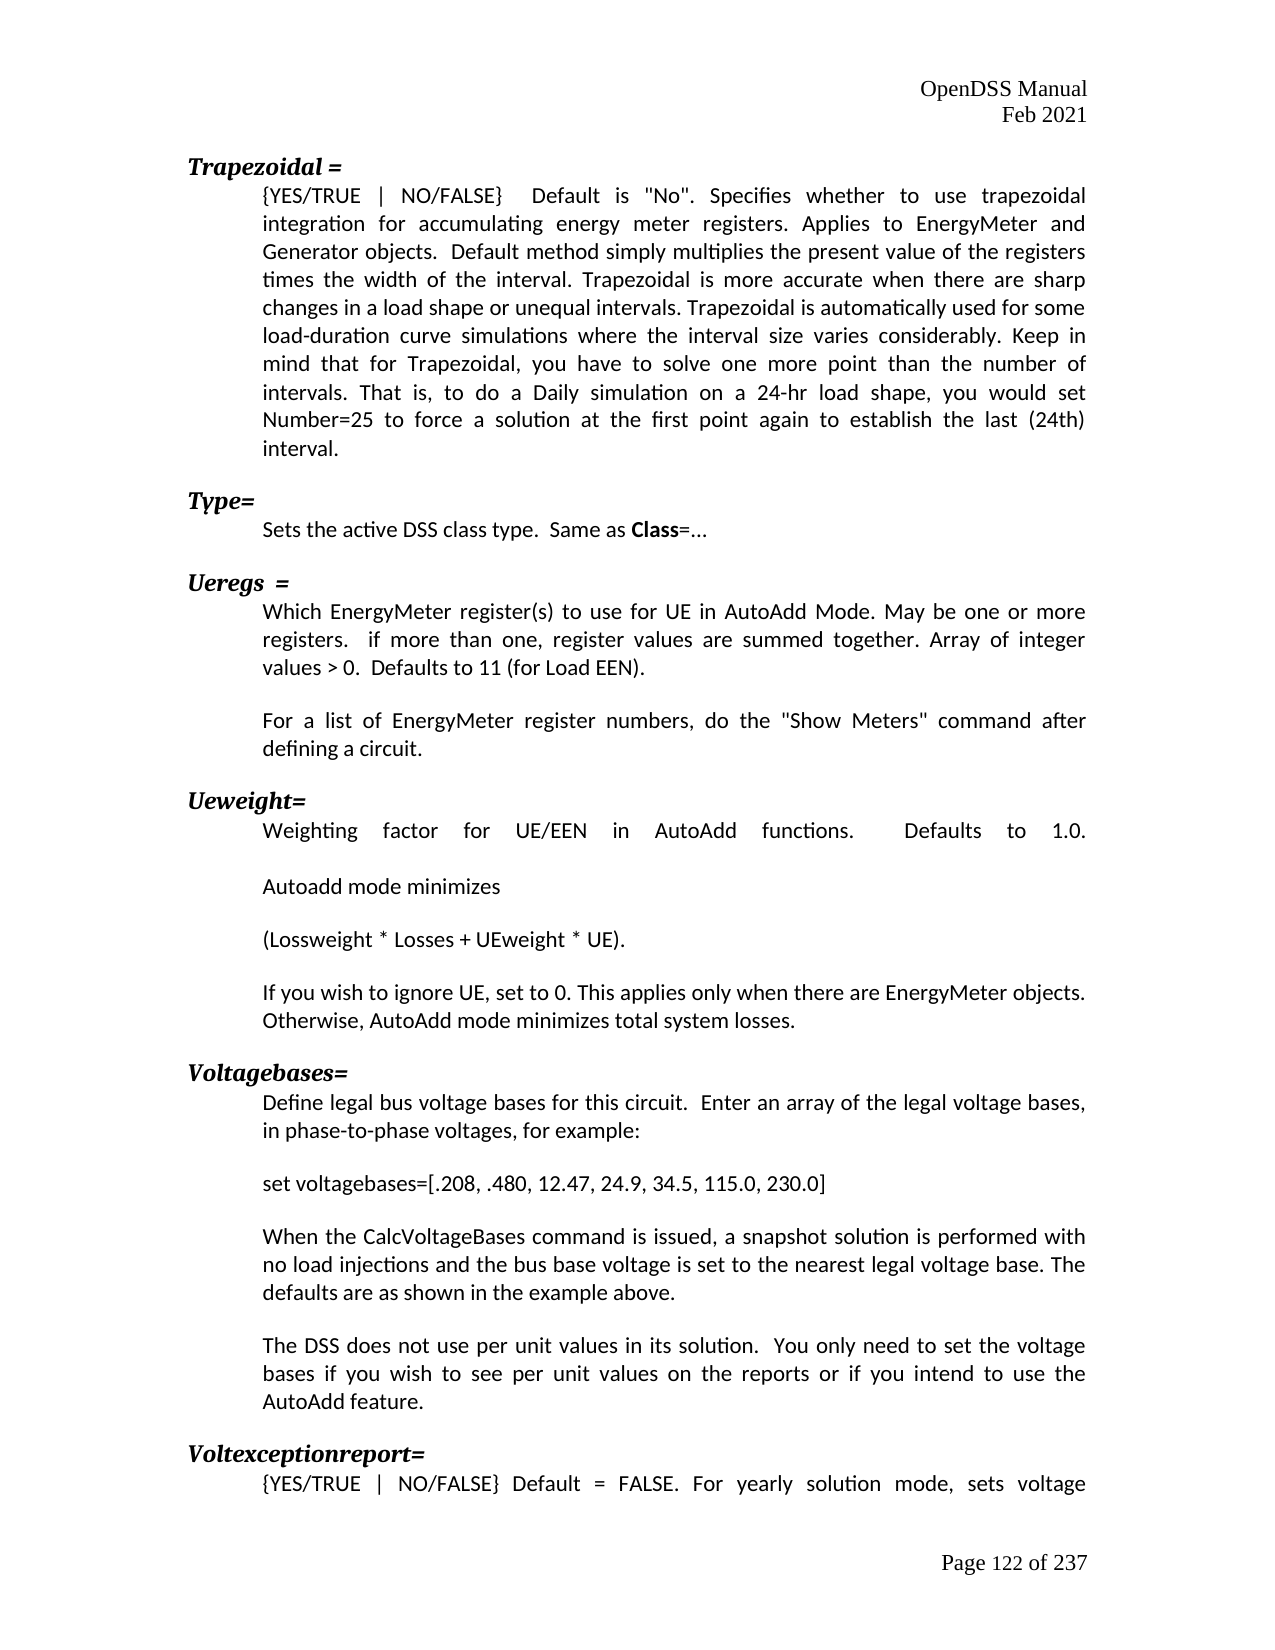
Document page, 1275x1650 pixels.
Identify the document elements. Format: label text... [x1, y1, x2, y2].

text (Lossweight * Losses + UEweight * UE). [262, 925, 1087, 953]
subtitle Ueweight= [187, 787, 1087, 816]
text Weighting factor for UE/EEN in AutoAdd functions. Defaults to 1.0. Autoadd mode minimizes [262, 816, 1087, 900]
text set voltagebases=[.208, .480, 12.47, 24.9, 34.5, 115.0, 230.0] [262, 1169, 1087, 1197]
text For a list of EnergyMeter register numbers, do the "Show Meters" command after defining a circuit. [262, 706, 1087, 762]
subtitle Voltagebases= [187, 1059, 1087, 1088]
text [262, 1469, 1087, 1497]
subtitle Ueregs = [187, 568, 1087, 597]
text If you wish to ignore UE, set to 0. This applies only when there are EnergyMeter objects. Otherwise, AutoAdd mode minimizes total system losses. [262, 978, 1087, 1034]
subtitle Trapezoidal = [187, 153, 1087, 181]
text The DSS does not use per unit values in its solution. You only need to set the voltage bases if you wish to see per unit values on the reports or if you intend to use the AutoAdd feature. [262, 1331, 1087, 1415]
text When the CalcVoltageBases command is issued, a snapshot solution is performed with no load injections and the bus base voltage is set to the nearest legal voltage base. The defaults are as shown in the example above. [262, 1222, 1087, 1306]
text Which EnergyMeter register(s) to use for UE in AutoAdd Mode. May be one or more registers. if more than one, register values are summed together. Array of integer values > 0. Defaults to 11 (for Load EEN). [262, 597, 1087, 681]
subtitle Type= [187, 487, 1087, 515]
text Sets the active DSS class type. Same as Class=... [262, 515, 1087, 543]
subtitle Voltexceptionreport= [187, 1440, 1087, 1469]
text Define legal bus voltage bases for this circuit. Enter an array of the legal voltage bases, in phase-to-phase voltages, for example: [262, 1088, 1087, 1144]
text {YES/TRUE | NO/FALSE} Default is "No". Specifies whether to use trapezoidal integration for accumulating energy meter registers. Applies to EnergyMeter and Generator objects. Default method simply multiplies the present value of the registers times the width of the interval. Trapezoidal is more accurate when there are sharp changes in a load shape or unequal intervals. Trapezoidal is automatically used for some load-duration curve simulations where the interval size varies considerably. Keep in mind that for Trapezoidal, you have to solve one more point than the number of intervals. That is, to do a Daily simulation on a 24-hr load shape, you would set Number=25 to force a solution at the first point again to establish the last (24th) interval. [262, 181, 1087, 462]
